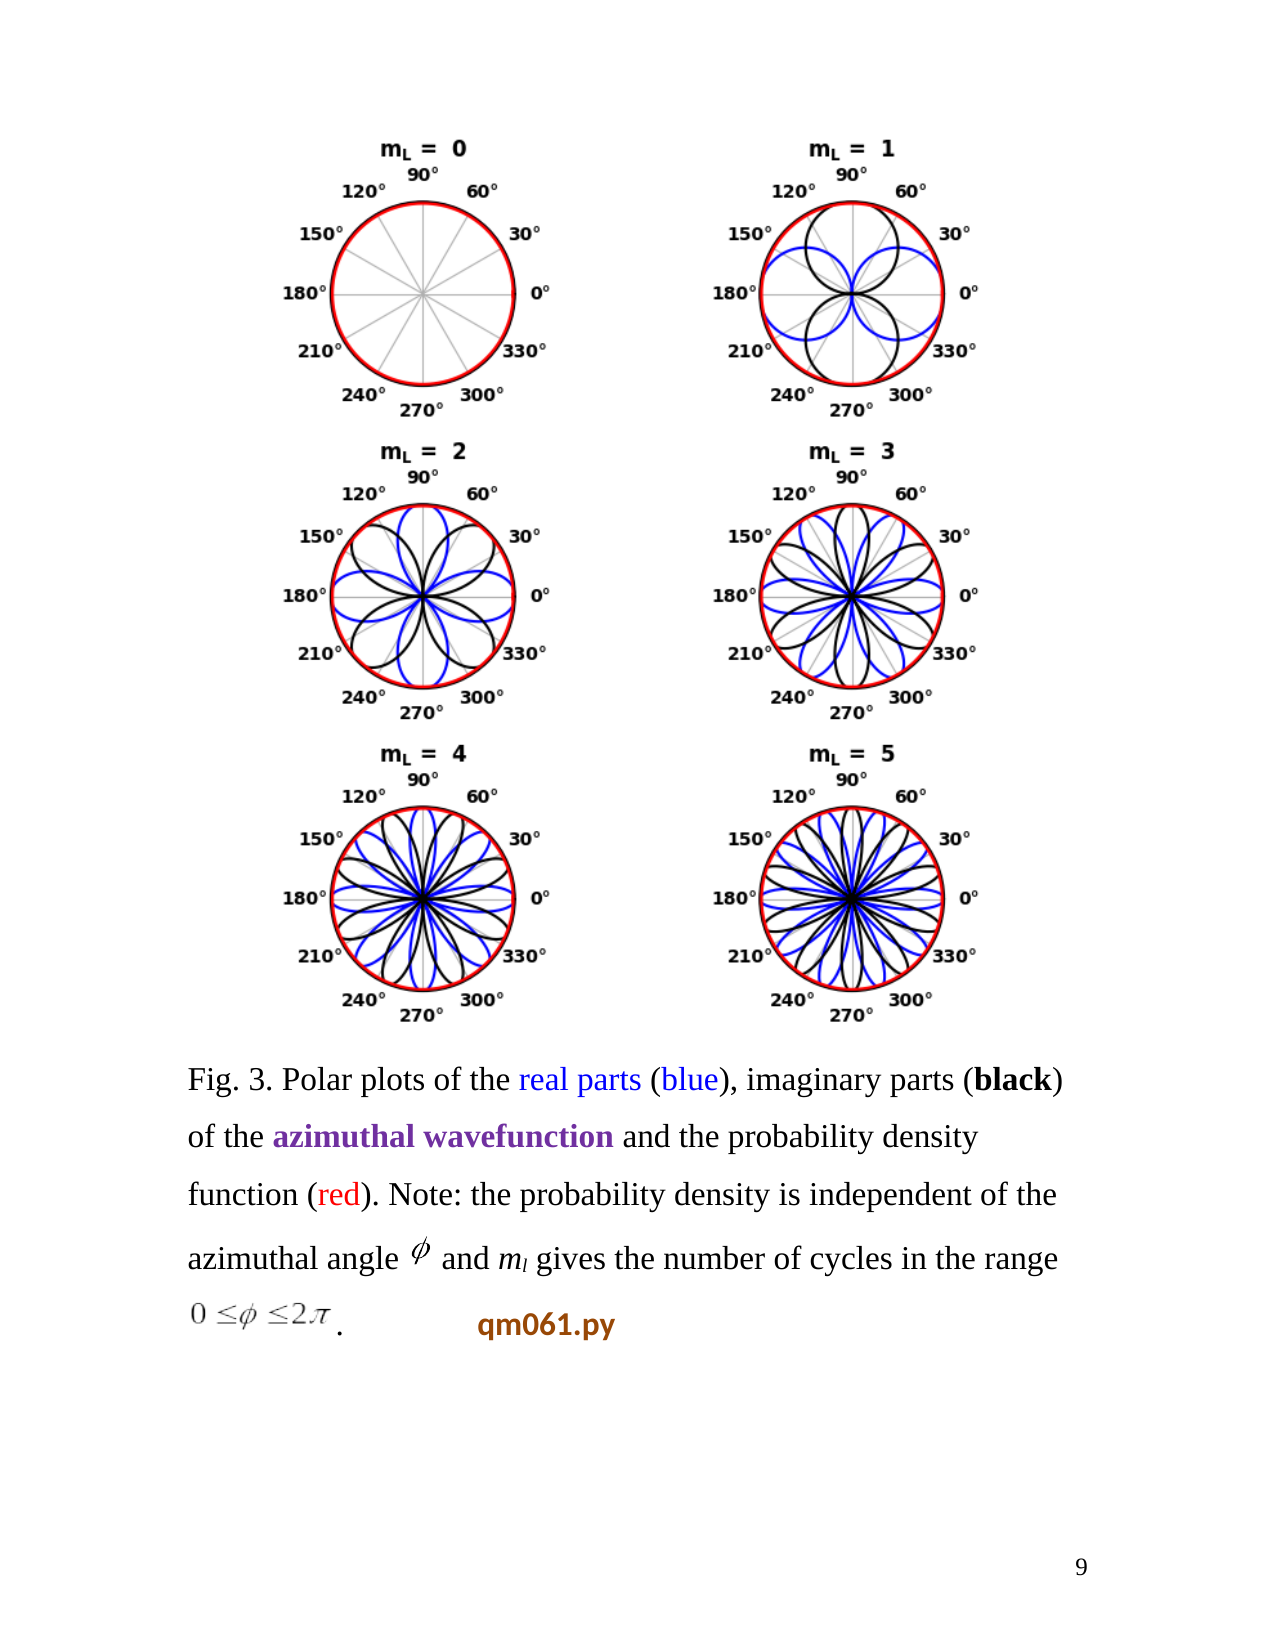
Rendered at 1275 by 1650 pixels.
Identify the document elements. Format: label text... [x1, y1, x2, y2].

picture [187, 118, 1088, 1045]
text Fig. 3. Polar plots of the real parts (blue), imaginary parts (black) of the azimuthal wavefunction and the probability density function (red). Note: the probability density is independent of the azimuthal angle and ml gives the number of cycles in the range . qm061.py [187, 1059, 1088, 1344]
